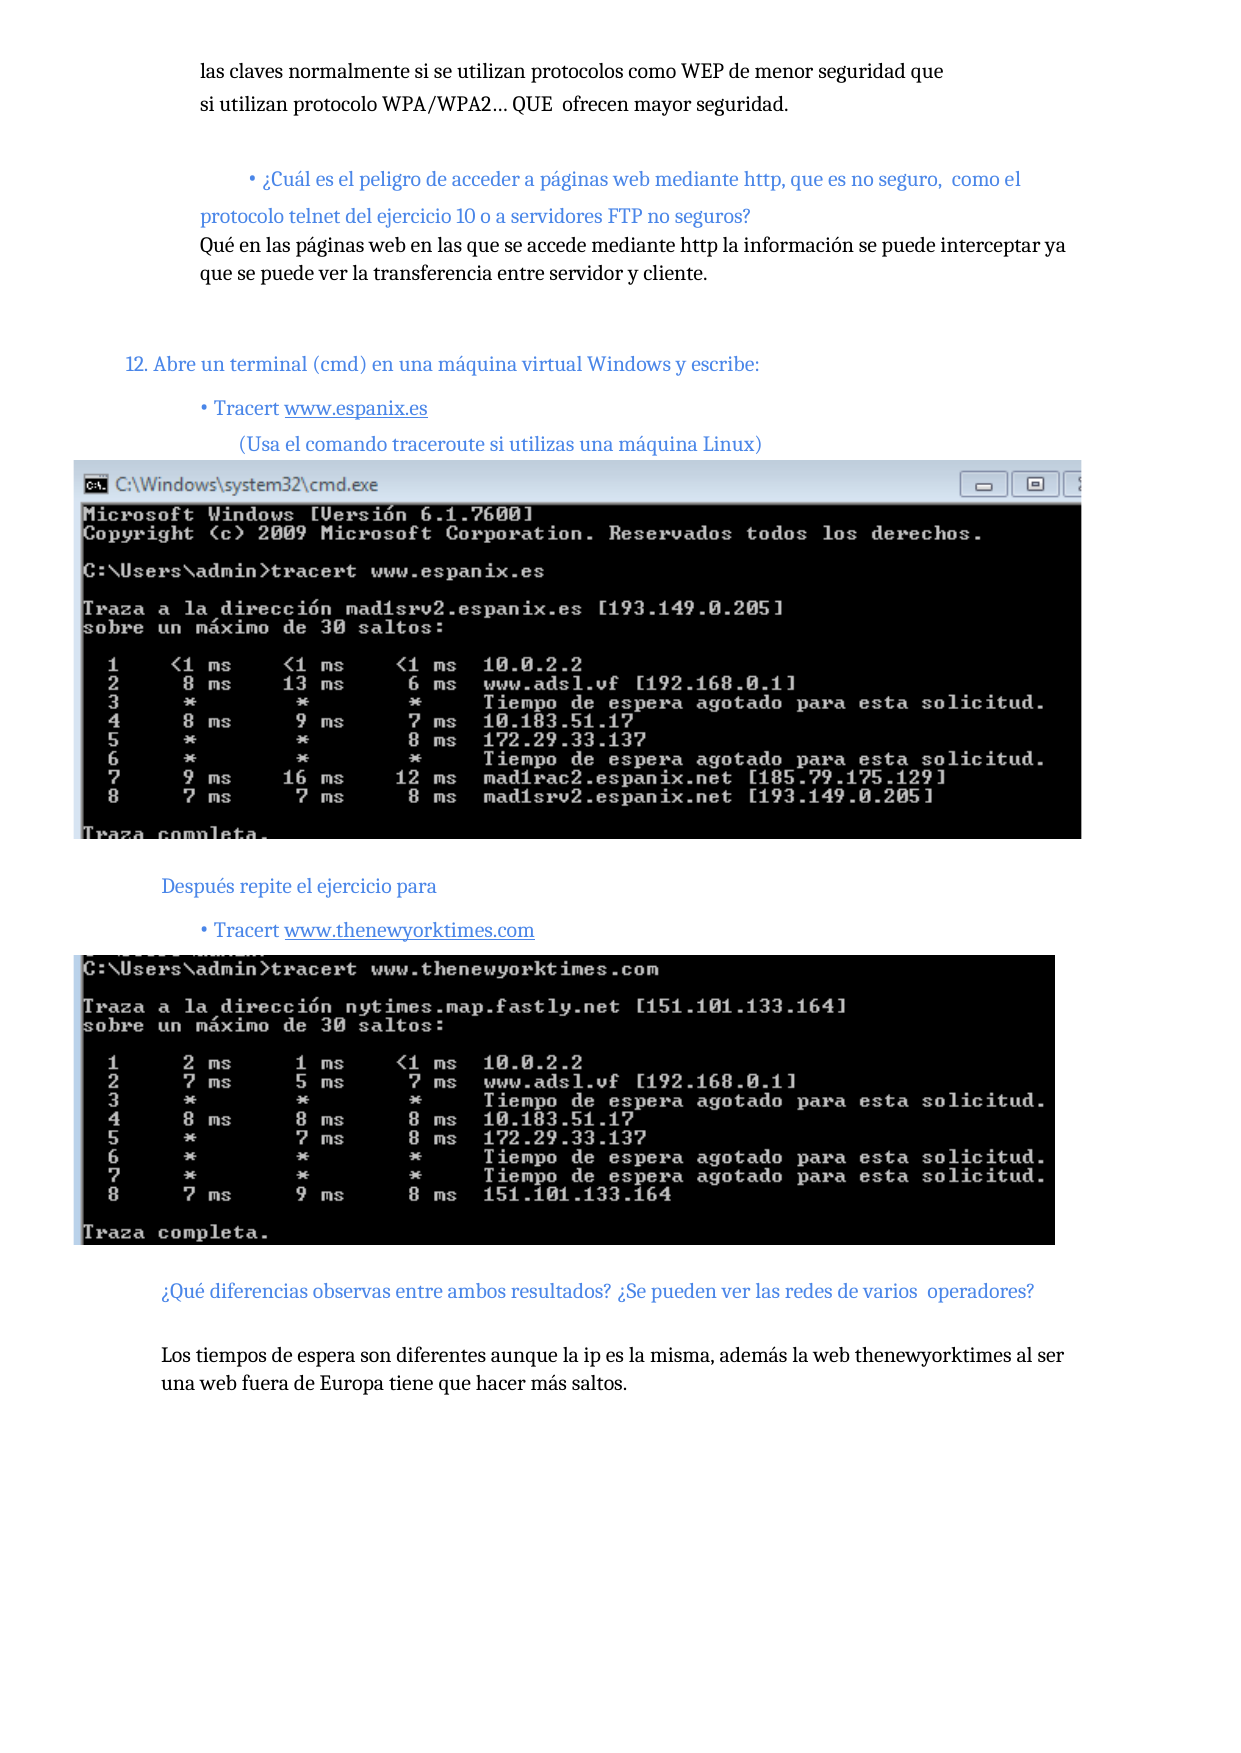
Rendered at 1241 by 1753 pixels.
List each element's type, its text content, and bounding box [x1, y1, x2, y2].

text las claves normalmente si se utilizan protocolos como WEP de menor seguridad que [200, 58, 1058, 84]
picture [73, 460, 1082, 839]
text • Tracert www.espanix.es [200, 383, 1201, 427]
picture [73, 955, 1055, 1245]
text Qué en las páginas web en las que se accede mediante http la información se puede interceptar ya que se puede ver la transferencia entre servidor y cliente. [200, 232, 1069, 286]
text si utilizan protocolo WPA/WPA2… QUE ofrecen mayor seguridad. [200, 92, 1058, 117]
text ¿Qué diferencias observas entre ambos resultados? ¿Se pueden ver las redes de varios operadores? [161, 1279, 1081, 1304]
text (Usa el comando traceroute si utilizas una máquina Linux) [238, 432, 1201, 457]
text • ¿Cuál es el peligro de acceder a páginas web mediante http, que es no seguro, como el [200, 154, 1069, 199]
text Después repite el ejercicio para [161, 874, 1201, 899]
text Los tiempos de espera son diferentes aunque la ip es la misma, además la web thenewyorktimes al ser una web fuera de Europa tiene que hacer más saltos. [161, 1342, 1081, 1396]
text • Tracert www.thenewyorktimes.com [200, 905, 1201, 949]
text protocolo telnet del ejercicio 10 o a servidores FTP no seguros? [200, 204, 1069, 229]
text 12. Abre un terminal (cmd) en una máquina virtual Windows y escribe: [126, 352, 1201, 377]
